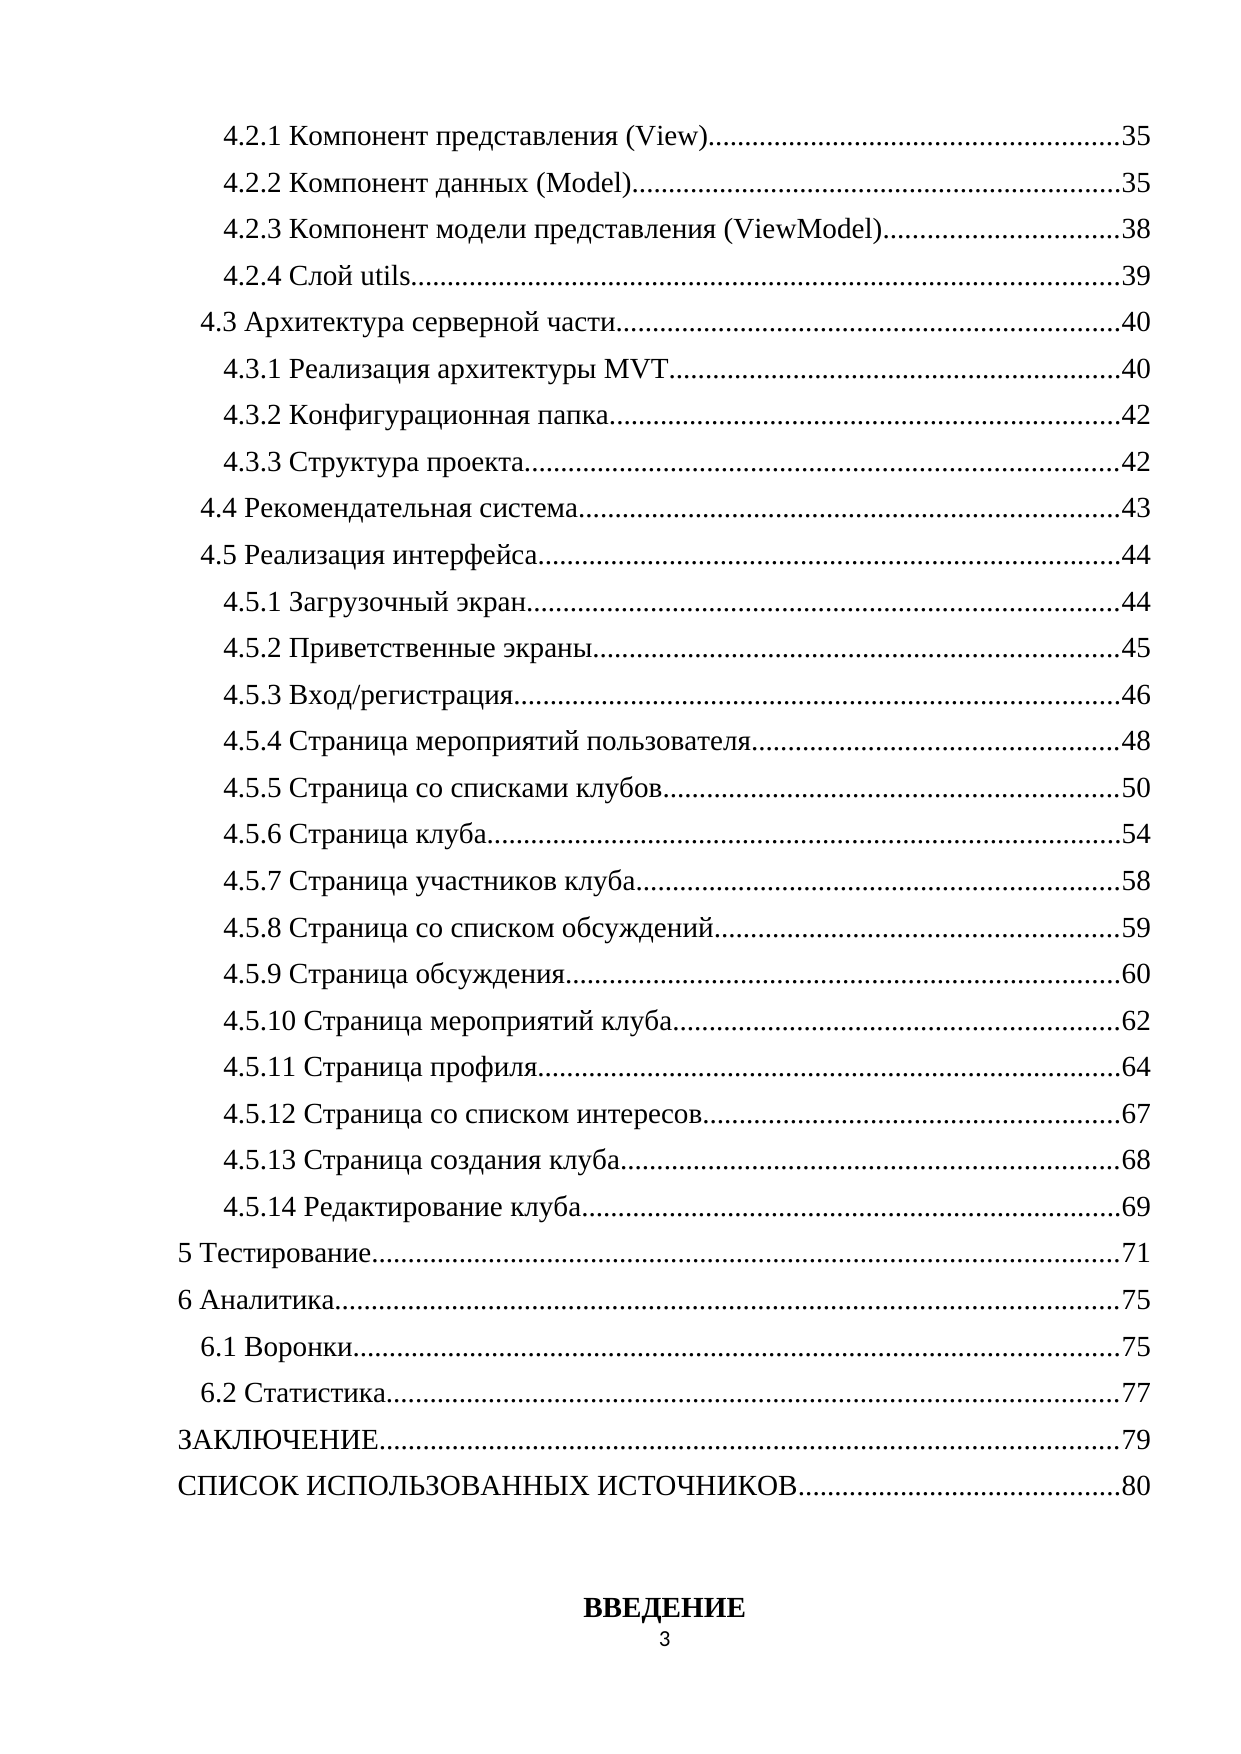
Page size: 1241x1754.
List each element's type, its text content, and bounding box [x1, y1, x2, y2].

text ВВЕДЕНИЕ [177, 1590, 1152, 1624]
text 4.5.1 Загрузочный экран 44 [223, 584, 1152, 617]
text СПИСОК ИСПОЛЬЗОВАННЫХ ИСТОЧНИКОВ 80 [177, 1468, 1152, 1502]
text 4.3 Архитектура серверной части 40 [200, 304, 1152, 338]
text 4.5.6 Страница клуба 54 [223, 817, 1152, 850]
text 4.2.1 Компонент представления (View) 35 [223, 118, 1152, 152]
text 4.2.3 Компонент модели представления (ViewModel) 38 [223, 211, 1152, 245]
text 4.5.14 Редактирование клуба 69 [223, 1189, 1152, 1223]
text 4.5.9 Страница обсуждения 60 [223, 956, 1152, 990]
text 4.5.7 Страница участников клуба 58 [223, 863, 1152, 897]
text ЗАКЛЮЧЕНИЕ 79 [177, 1422, 1152, 1455]
text 4.5.12 Страница со списком интересов 67 [223, 1096, 1152, 1129]
text 4.5.5 Страница со списками клубов 50 [223, 770, 1152, 803]
text 4.5.4 Страница мероприятий пользователя 48 [223, 723, 1152, 757]
text 4.5.3 Вход/регистрация 46 [223, 677, 1152, 710]
text 4.5.10 Страница мероприятий клуба 62 [223, 1003, 1152, 1036]
text 5 Тестирование 71 [177, 1236, 1152, 1269]
text 4.3.2 Конфигурационная папка 42 [223, 397, 1152, 431]
text 6.2 Статистика 77 [200, 1375, 1152, 1409]
text 6.1 Воронки 75 [200, 1329, 1152, 1362]
text 4.5.13 Страница создания клуба 68 [223, 1142, 1152, 1176]
text 4.3.3 Структура проекта 42 [223, 444, 1152, 478]
text 4.5.11 Страница профиля 64 [223, 1049, 1152, 1083]
text 4.2.4 Слой utils 39 [223, 258, 1152, 291]
text 4.3.1 Реализация архитектуры MVT 40 [223, 351, 1152, 384]
text 4.2.2 Компонент данных (Model) 35 [223, 165, 1152, 198]
text 4.5.2 Приветственные экраны 45 [223, 630, 1152, 664]
text 4.5 Реализация интерфейса 44 [200, 537, 1152, 571]
text 4.4 Рекомендательная система 43 [200, 491, 1152, 524]
text 6 Аналитика 75 [177, 1282, 1152, 1316]
text 4.5.8 Страница со списком обсуждений 59 [223, 910, 1152, 943]
